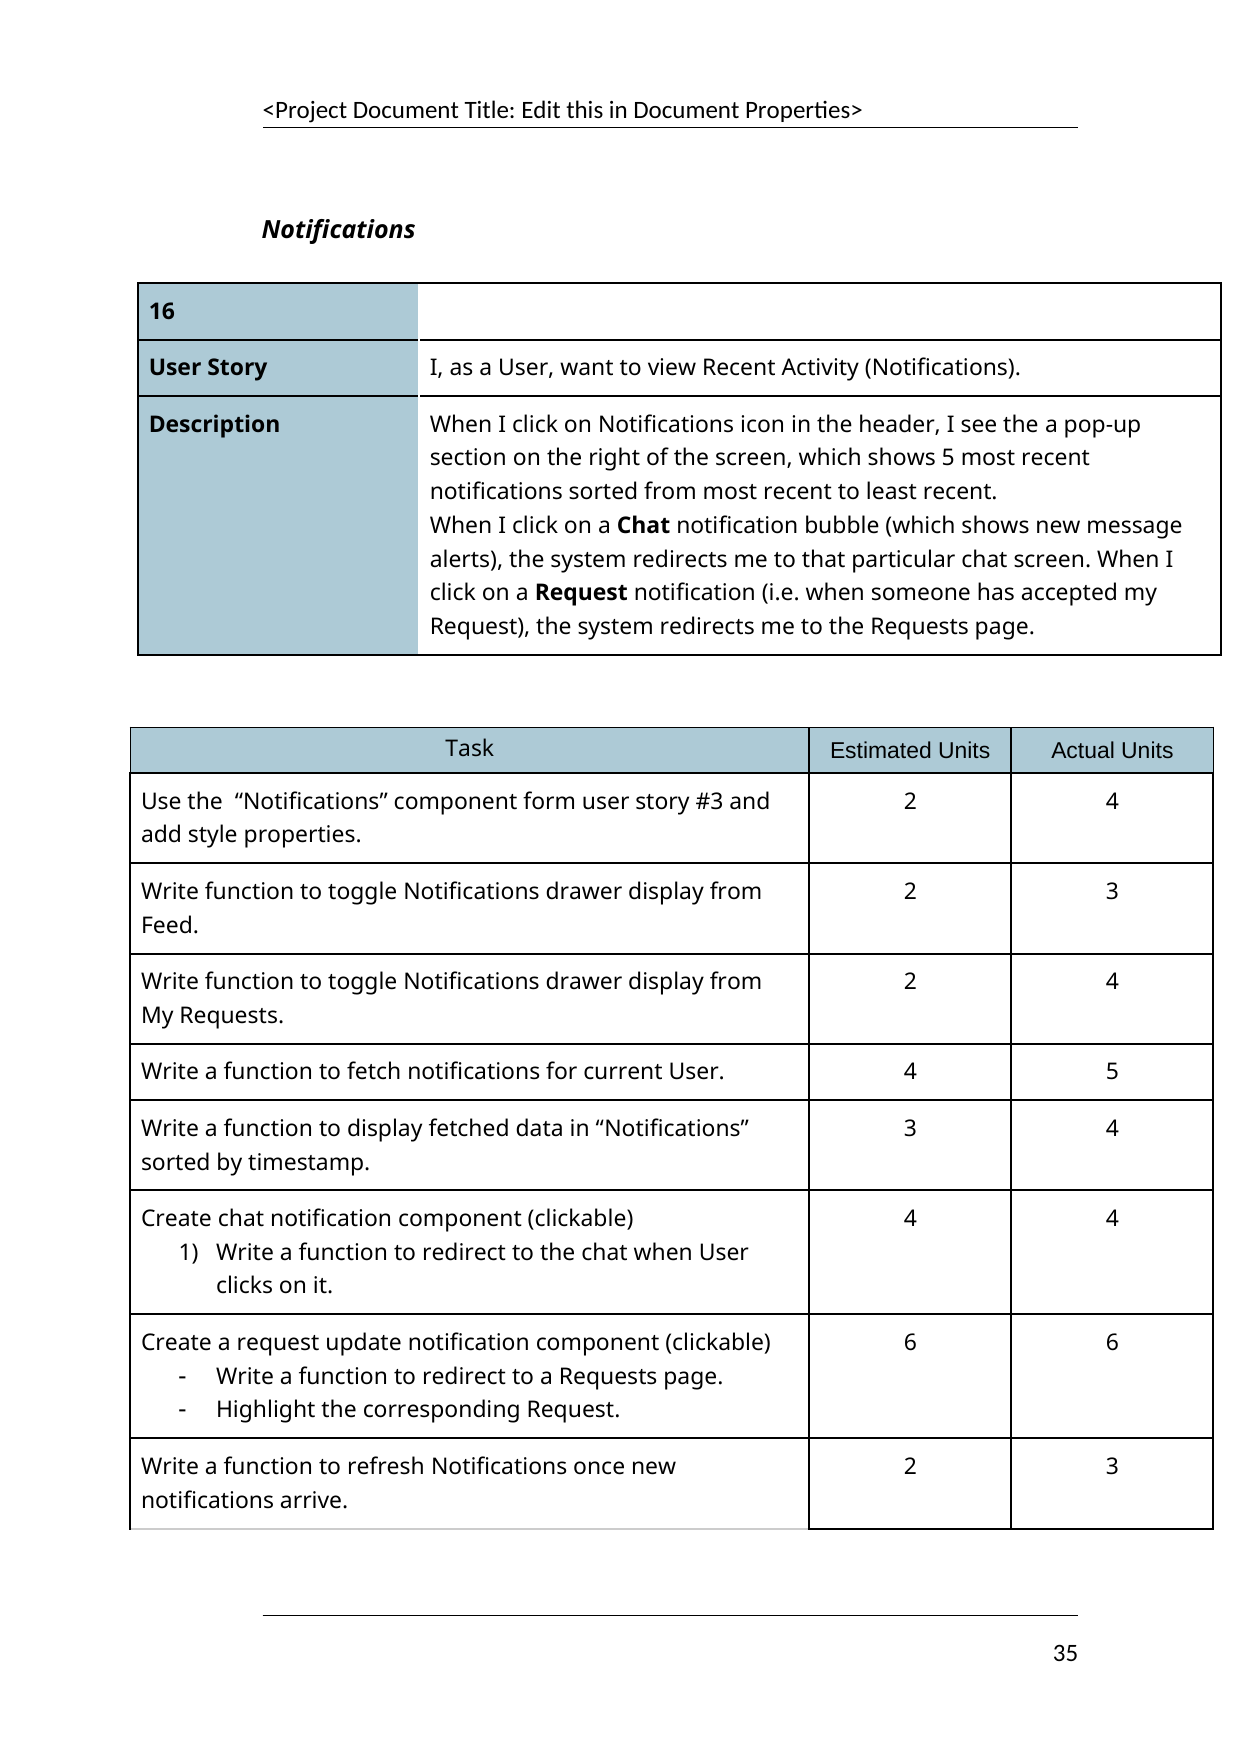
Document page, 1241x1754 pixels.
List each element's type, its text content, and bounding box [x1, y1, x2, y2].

table_header [420, 284, 1220, 339]
table_cell When I click on Notifications icon in the header, I see the a pop-up section on the right of the screen, which shows 5 most recent notifications sorted from most recent to least recent. When I click on a Chat notification bubble (which shows new message alerts), the system redirects me to that particular chat screen. When I click on a Request notification (i.e. when someone has accepted my Request), the system redirects me to the Requests page. [420, 397, 1220, 654]
table_cell 2 [810, 1439, 1010, 1527]
table_header Estimated Units [810, 728, 1010, 772]
table_cell Write function to toggle Notifications drawer display from Feed. [131, 864, 808, 952]
table_cell 4 [810, 1191, 1010, 1313]
table_cell 2 [810, 864, 1010, 952]
table_header Actual Units [1012, 728, 1213, 772]
table_cell Description [139, 397, 418, 654]
table_cell 6 [810, 1315, 1010, 1437]
table_cell 4 [810, 1045, 1010, 1099]
table_cell Create chat notification component (clickable) Write a function to redirect to the chat when User clicks on it. [131, 1191, 808, 1313]
table_cell Write a function to display fetched data in “Notifications” sorted by timestamp. [131, 1101, 808, 1189]
table_cell 2 [810, 774, 1010, 862]
table_cell Create a request update notification component (clickable) Write a function to redirect to a Requests page. Highlight the corresponding Request. [131, 1315, 808, 1437]
table_cell 4 [1012, 1191, 1212, 1313]
table_cell Use the “Notifications” component form user story #3 and add style properties. [131, 774, 808, 862]
table_cell 4 [1012, 774, 1212, 862]
table_cell User Story [139, 341, 418, 395]
table_header Task [131, 728, 808, 772]
table_cell 5 [1012, 1045, 1212, 1099]
table_cell 2 [810, 955, 1010, 1043]
subtitle Notifications [261, 195, 1078, 245]
table_cell Write a function to refresh Notifications once new notifications arrive. [131, 1439, 808, 1527]
table_cell 6 [1012, 1315, 1212, 1437]
table_cell I, as a User, want to view Recent Activity (Notifications). [420, 341, 1220, 395]
table_cell 4 [1012, 955, 1212, 1043]
table_header 16 [139, 284, 418, 339]
table_cell 4 [1012, 1101, 1212, 1189]
table_cell 3 [1012, 864, 1212, 952]
table_cell 3 [1012, 1439, 1212, 1527]
table_cell 3 [810, 1101, 1010, 1189]
table_cell Write a function to fetch notifications for current User. [131, 1045, 808, 1099]
table_cell Write function to toggle Notifications drawer display from My Requests. [131, 955, 808, 1043]
